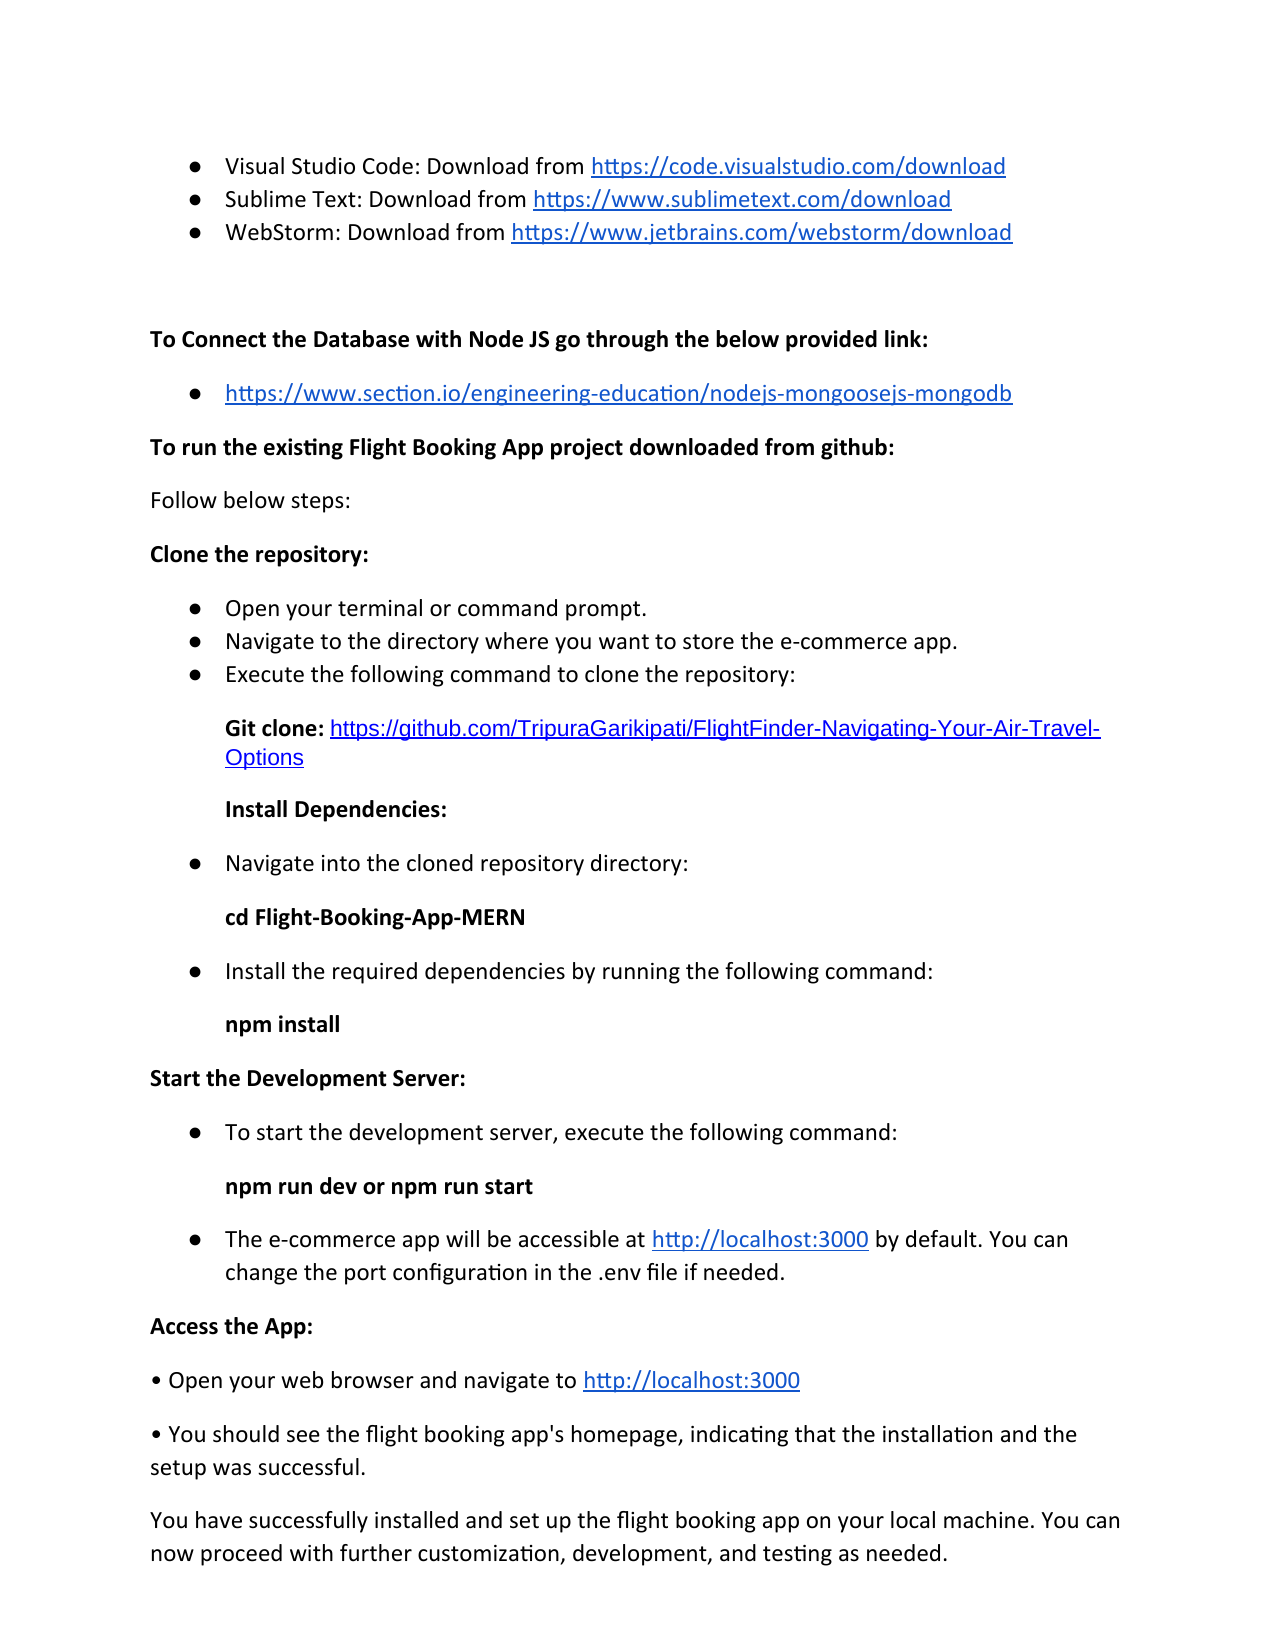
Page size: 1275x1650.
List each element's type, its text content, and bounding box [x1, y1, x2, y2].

list Install the required dependencies by running the following command: [187, 955, 1125, 985]
list Navigate to the directory where you want to store the e-commerce app. [187, 625, 1125, 656]
text cd Flight-Booking-App-MERN [225, 901, 1125, 932]
text Git clone: https://github.com/TripuraGarikipati/FlightFinder-Navigating-Your-Air-Travel-Options [225, 712, 1125, 771]
text npm run dev or npm run start [225, 1170, 1125, 1200]
text npm install [225, 1008, 1125, 1039]
text Start the Development Server: [150, 1062, 1125, 1093]
text • You should see the flight booking app's homepage, indicating that the installation and the setup was successful. [150, 1418, 1125, 1481]
list https://www.section.io/engineering-education/nodejs-mongoosejs-mongodb [187, 377, 1125, 408]
text • Open your web browser and navigate to http://localhost:3000 [150, 1364, 1125, 1394]
text To run the existing Flight Booking App project downloaded from github: [150, 431, 1125, 461]
list Navigate into the cloned repository directory: [187, 847, 1125, 878]
list Sublime Text: Download from https://www.sublimetext.com/download [187, 183, 1125, 213]
list Execute the following command to clone the repository: [187, 658, 1125, 688]
list WebStorm: Download from https://www.jetbrains.com/webstorm/download [187, 216, 1125, 246]
text To Connect the Database with Node JS go through the below provided link: [150, 323, 1125, 354]
text Clone the repository: [150, 538, 1125, 569]
list Visual Studio Code: Download from https://code.visualstudio.com/download [187, 150, 1125, 181]
list To start the development server, execute the following command: [187, 1116, 1125, 1147]
text Follow below steps: [150, 484, 1125, 515]
text You have successfully installed and set up the flight booking app on your local machine. You can now proceed with further customization, development, and testing as needed. [150, 1504, 1125, 1568]
list The e-commerce app will be accessible at http://localhost:3000 by default. You can change the port configuration in the .env file if needed. [187, 1223, 1125, 1287]
list Open your terminal or command prompt. [187, 592, 1125, 623]
text Install Dependencies: [225, 793, 1125, 824]
text Access the App: [150, 1310, 1125, 1341]
